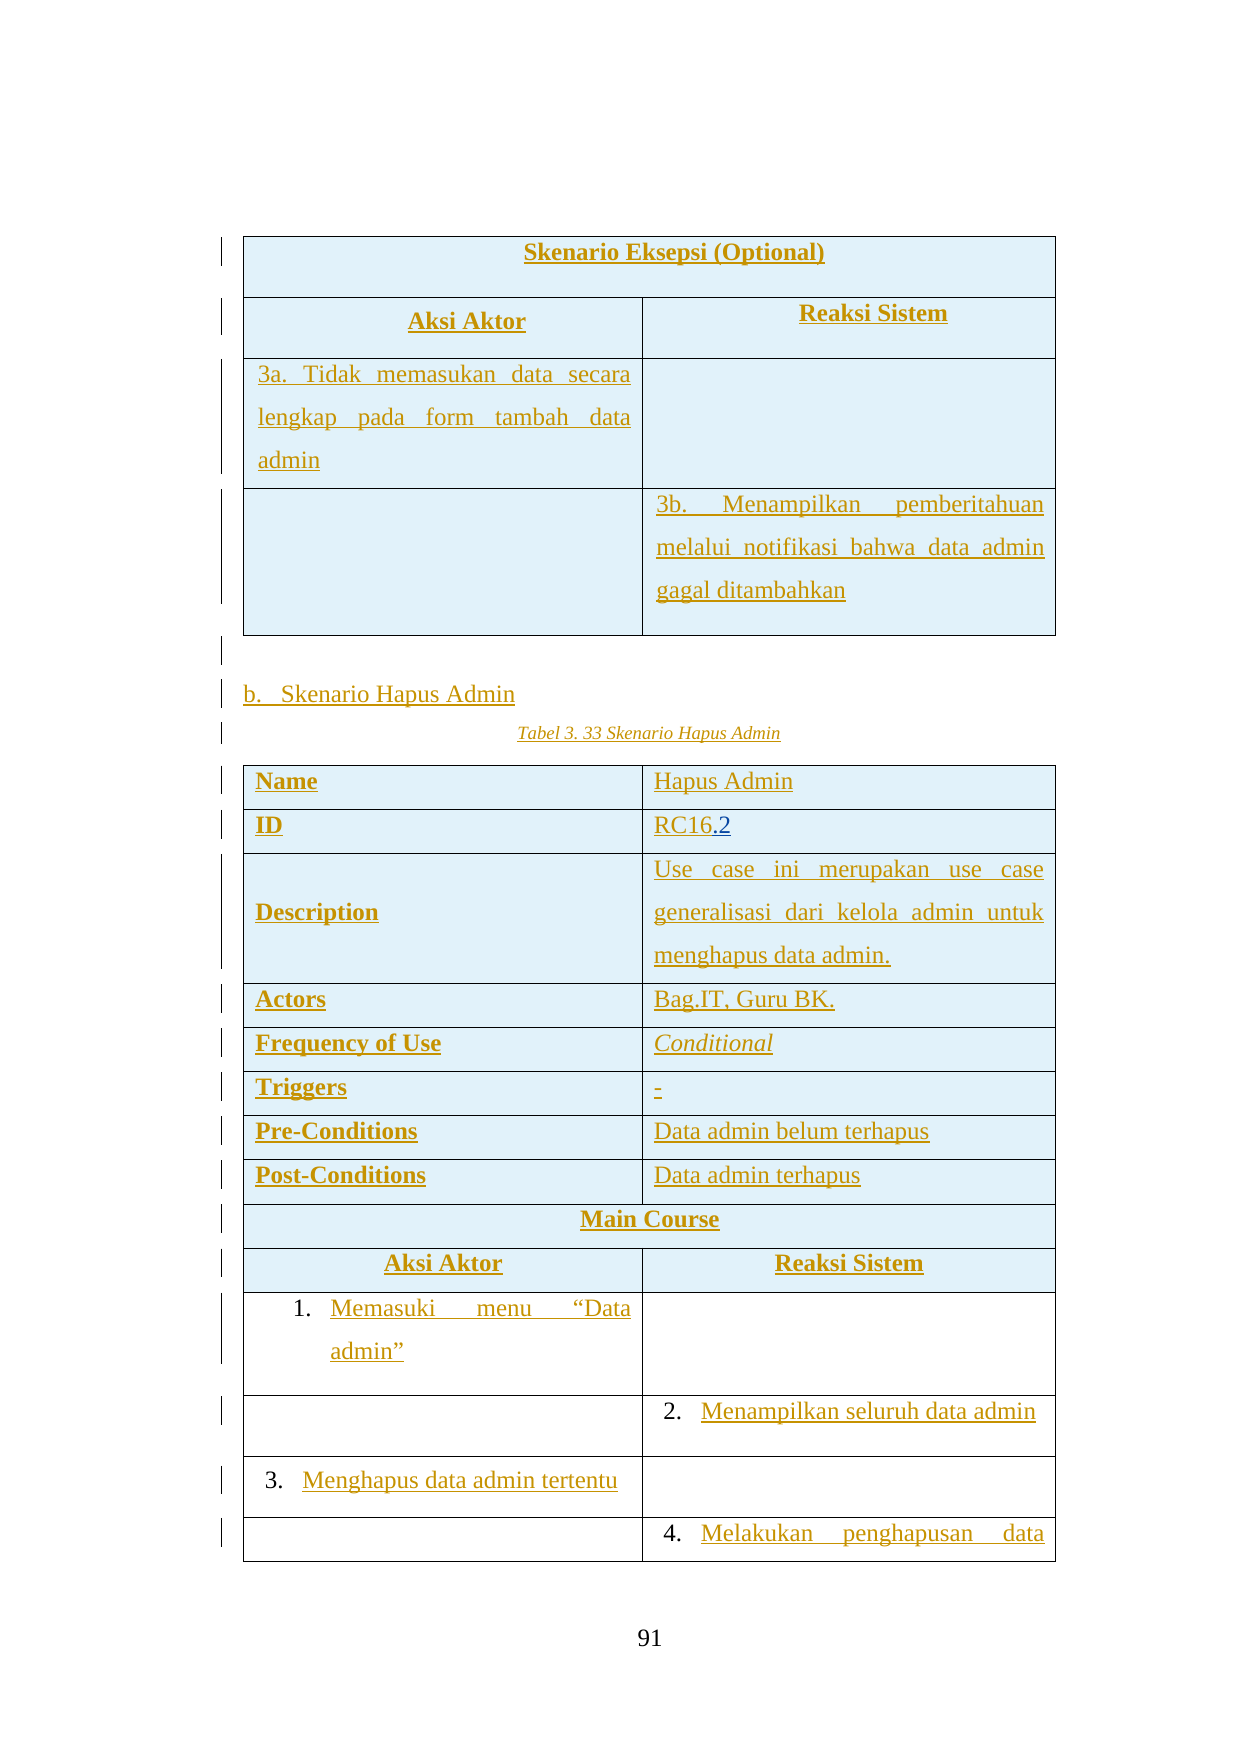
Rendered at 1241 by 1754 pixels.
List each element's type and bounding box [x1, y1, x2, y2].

table_cell [244, 1396, 642, 1456]
table_cell [244, 1518, 642, 1561]
table_cell [244, 1293, 642, 1395]
table_cell [643, 1396, 1055, 1456]
table_cell [643, 1293, 1055, 1395]
table_cell [643, 1457, 1055, 1517]
table_cell [643, 1518, 1055, 1561]
table_cell [244, 1457, 642, 1517]
